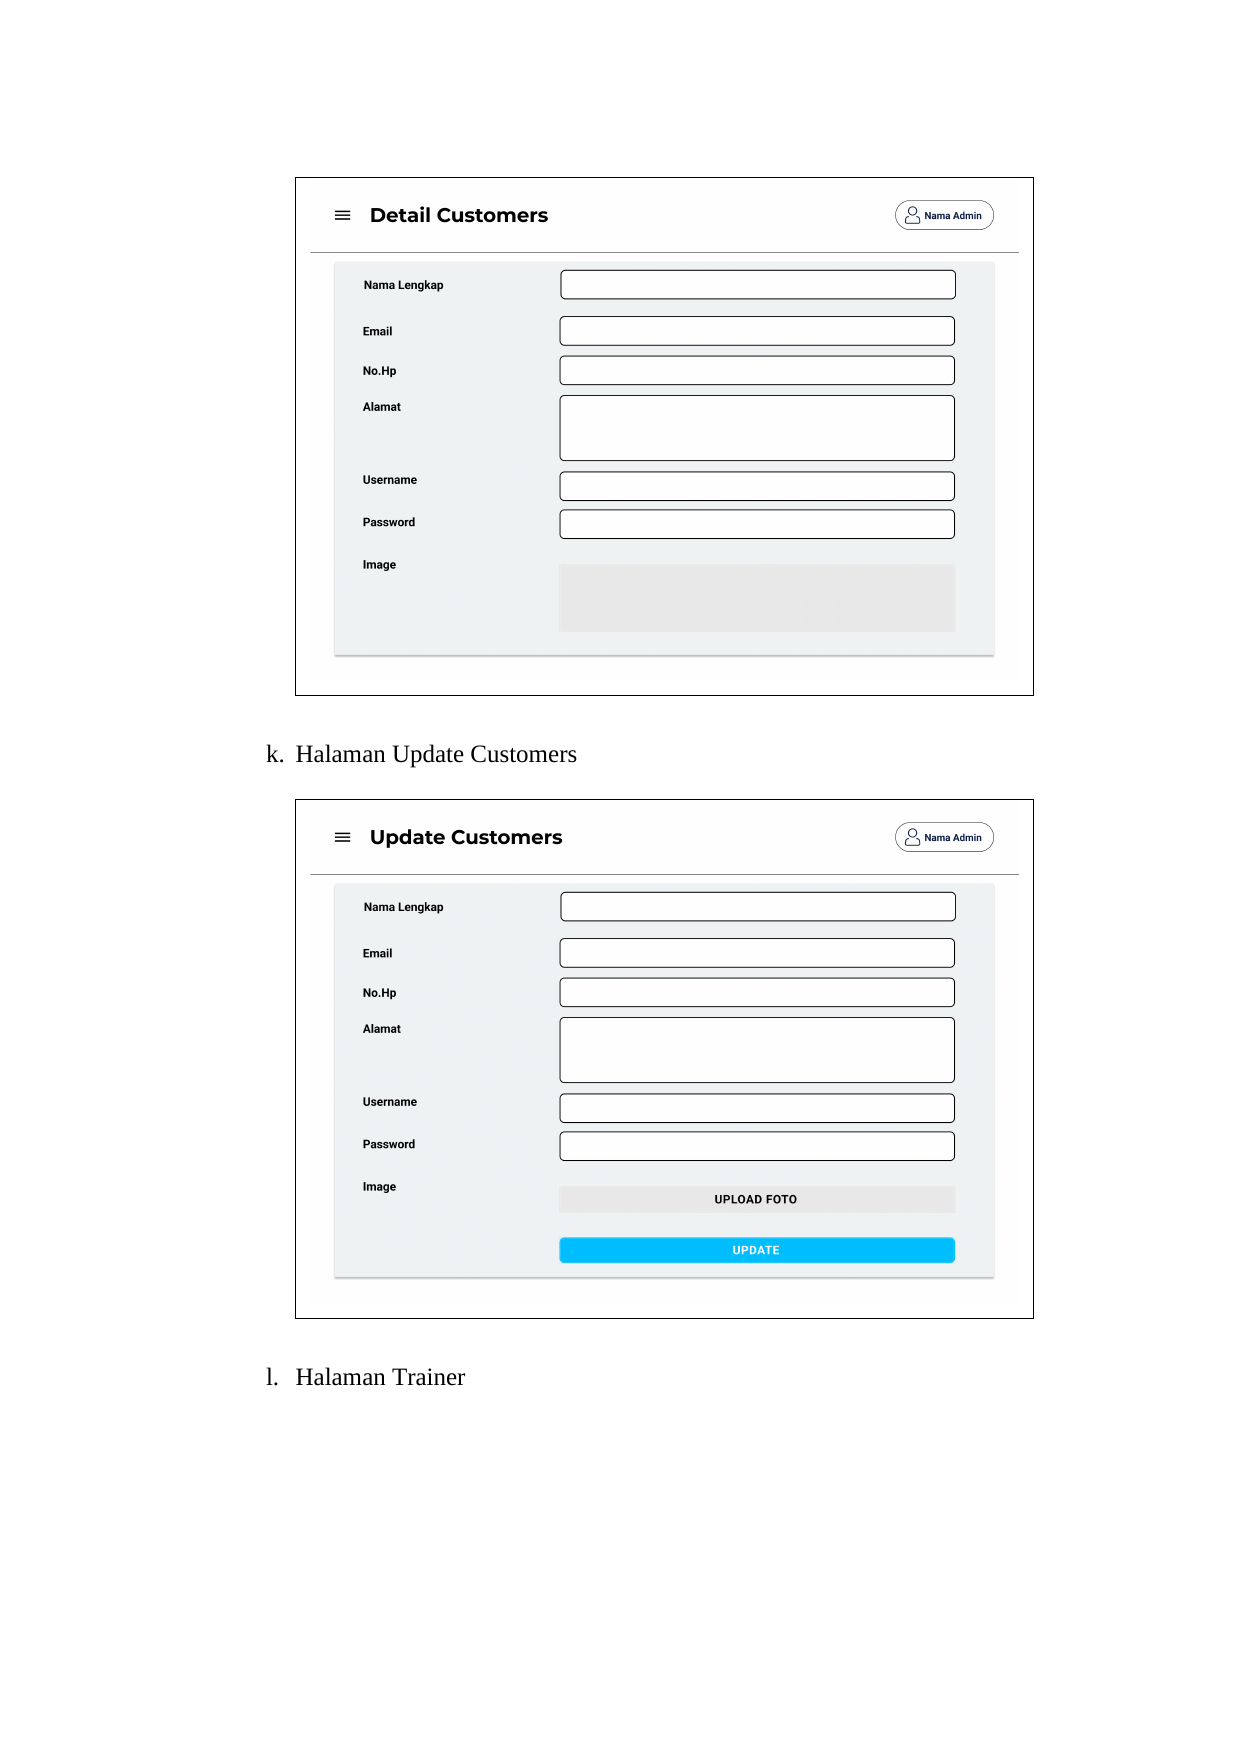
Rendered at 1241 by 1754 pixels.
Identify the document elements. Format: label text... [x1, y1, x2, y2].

table_header [296, 178, 1033, 695]
picture [310, 178, 1019, 683]
list Halaman Update Customers [266, 739, 1063, 768]
picture [310, 800, 1019, 1305]
table_header [296, 800, 1033, 1318]
list Halaman Trainer [266, 1362, 1063, 1391]
